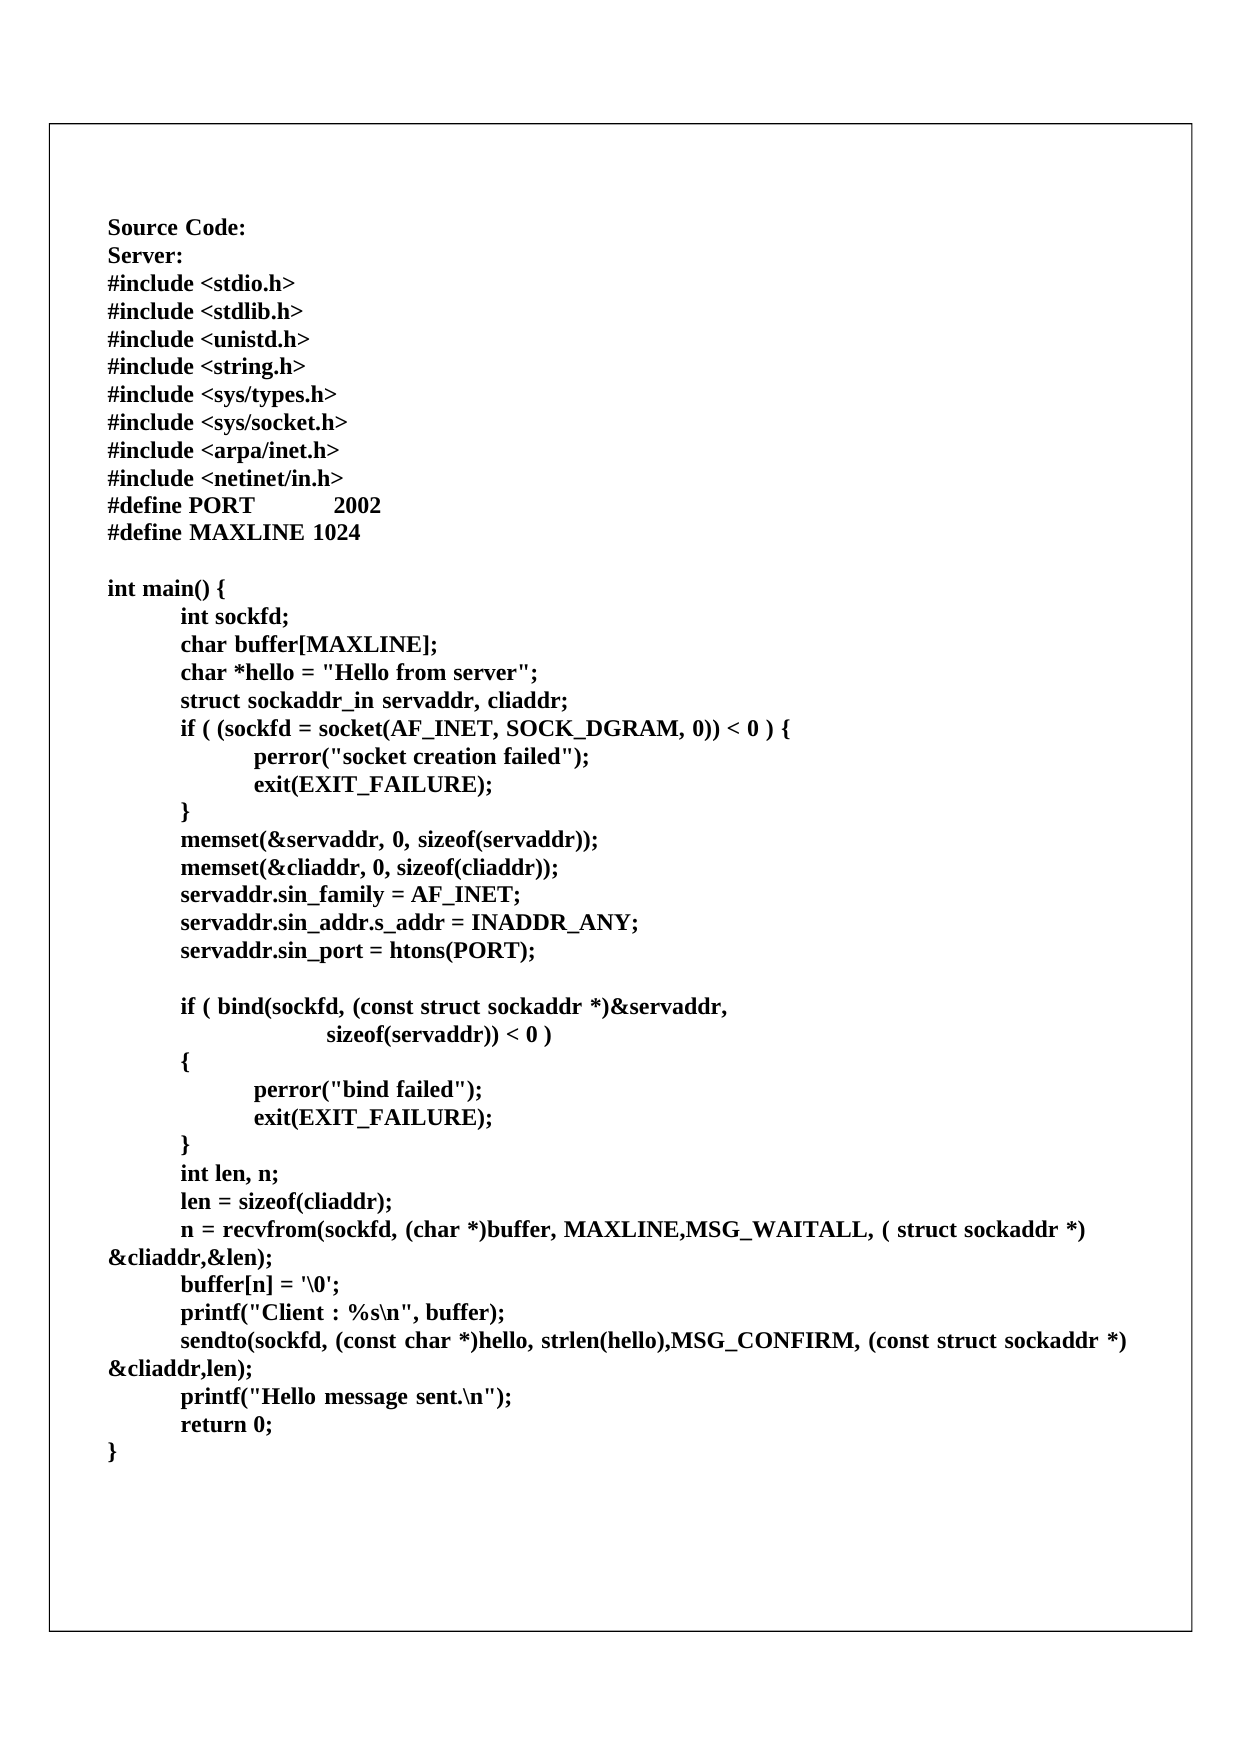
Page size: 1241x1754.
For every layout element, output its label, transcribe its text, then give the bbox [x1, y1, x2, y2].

text Server: [107, 241, 1194, 268]
text n = recvfrom(sockfd, (char *)buffer, MAXLINE,MSG_WAITALL, ( struct sockaddr *) &cliaddr,&len); [107, 1215, 1194, 1270]
text } [180, 797, 1194, 824]
text int len, n; [180, 1159, 1194, 1186]
text } [180, 1131, 1194, 1158]
text len = sizeof(cliaddr); [180, 1187, 1194, 1214]
text if ( (sockfd = socket(AF_INET, SOCK_DGRAM, 0)) < 0 ) { perror("socket creation failed"); exit(EXIT_FAILURE); [180, 714, 791, 797]
text printf("Client : %s\n", buffer); [180, 1298, 1194, 1326]
text memset(&servaddr, 0, sizeof(servaddr)); [180, 825, 1194, 852]
text printf("Hello message sent.\n"); return 0; [180, 1382, 576, 1438]
text #define MAXLINE 1024 [107, 519, 1194, 546]
text if ( bind(sockfd, (const struct sockaddr *)&servaddr, sizeof(servaddr)) < 0 ) [180, 992, 742, 1047]
text char buffer[MAXLINE]; [180, 630, 1194, 658]
text Source Code: [107, 213, 1194, 241]
text #include <stdio.h> #include <stdlib.h> #include <unistd.h> #include <string.h> #include <sys/types.h> #include <sys/socket.h> #include <arpa/inet.h> #include <netinet/in.h> #define PORT 2002 [107, 269, 382, 519]
text sendto(sockfd, (const char *)hello, strlen(hello),MSG_CONFIRM, (const struct sockaddr *) &cliaddr,len); [107, 1326, 1194, 1382]
text int sockfd; [180, 602, 1194, 630]
text perror("bind failed"); exit(EXIT_FAILURE); [253, 1075, 609, 1131]
text memset(&cliaddr, 0, sizeof(cliaddr)); servaddr.sin_family = AF_INET; servaddr.sin_addr.s_addr = INADDR_ANY; servaddr.sin_port = htons(PORT); [180, 853, 734, 963]
text buffer[n] = '\0'; [180, 1271, 1194, 1298]
text char *hello = "Hello from server"; struct sockaddr_in servaddr, cliaddr; [180, 658, 576, 714]
text int main() { [107, 574, 1194, 602]
text } [107, 1438, 1194, 1465]
text { [180, 1047, 1194, 1075]
